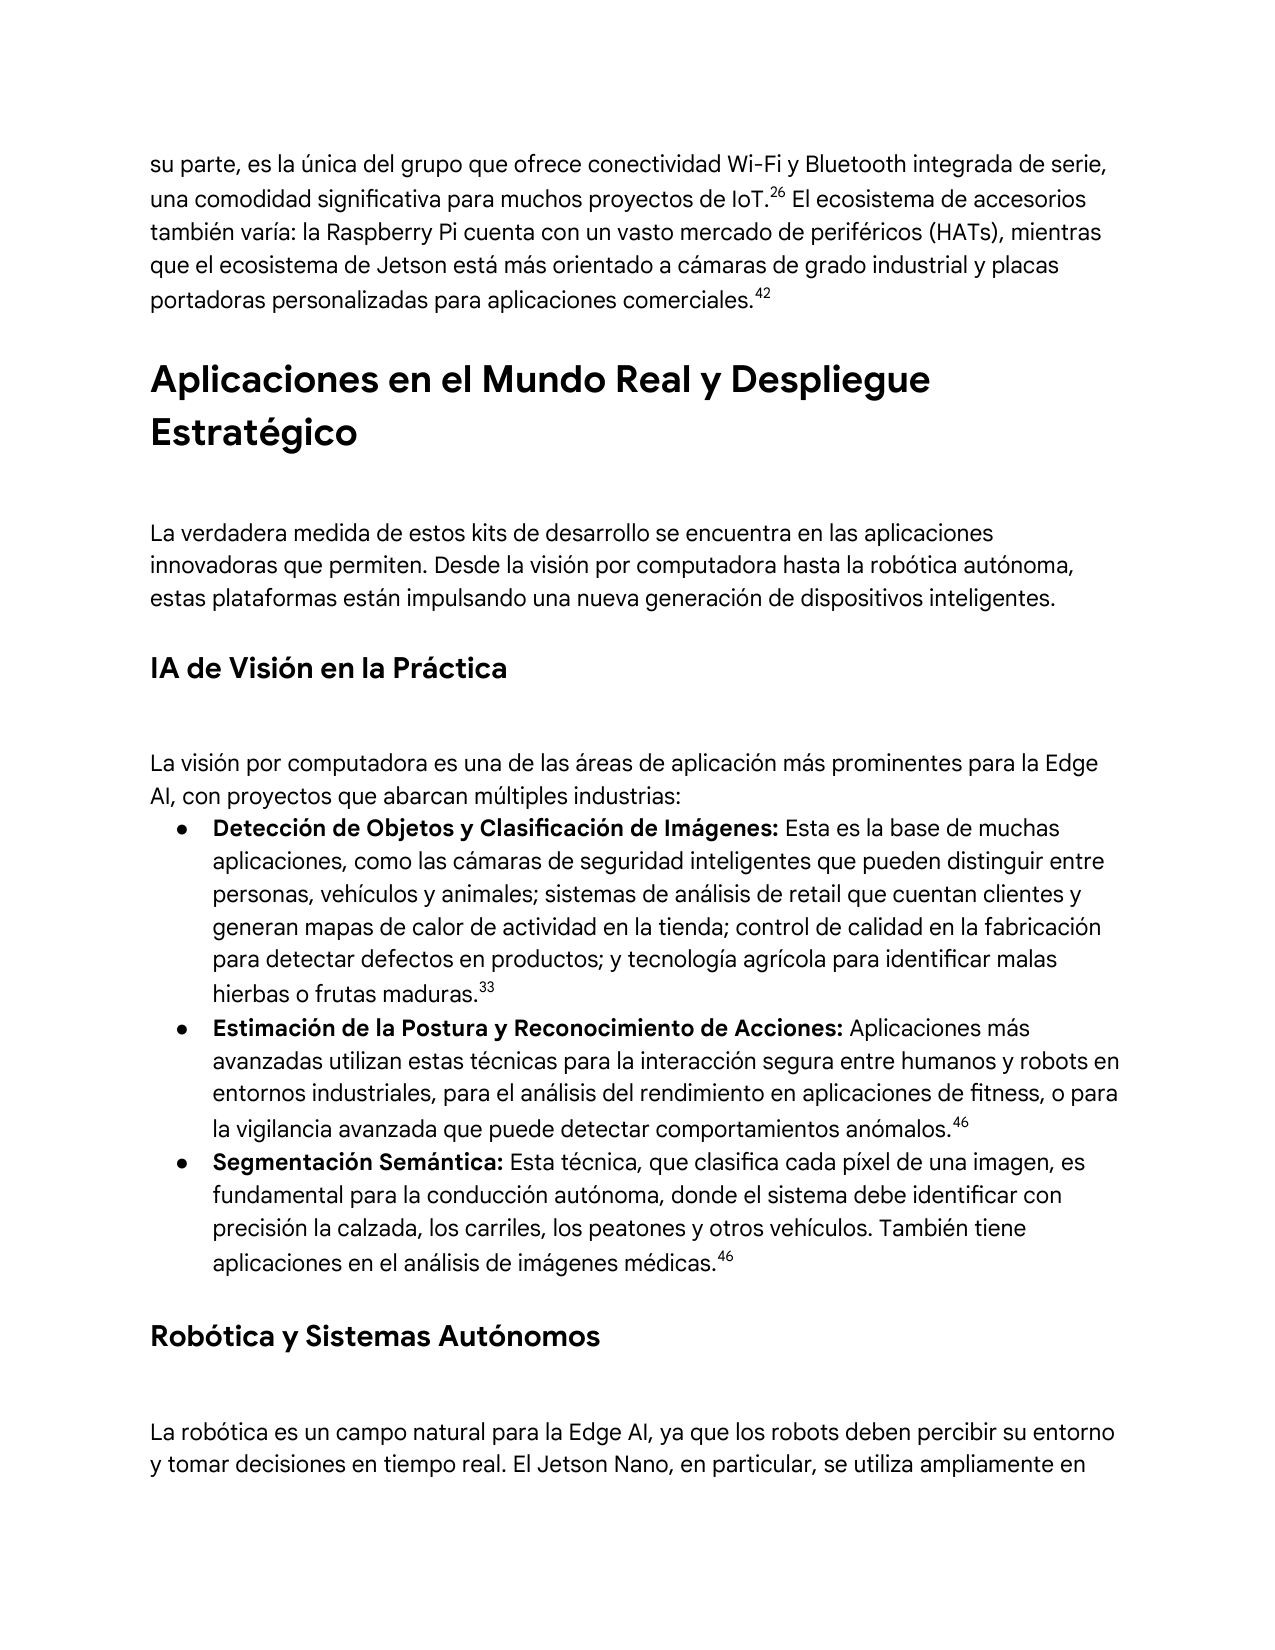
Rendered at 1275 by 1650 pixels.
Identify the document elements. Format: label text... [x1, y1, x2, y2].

text La verdadera medida de estos kits de desarrollo se encuentra en las aplicaciones innovadoras que permiten. Desde la visión por computadora hasta la robótica autónoma, estas plataformas están impulsando una nueva generación de dispositivos inteligentes. [150, 519, 1125, 613]
subtitle Robótica y Sistemas Autónomos [150, 1318, 1125, 1355]
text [150, 150, 1125, 316]
list Estimación de la Postura y Reconocimiento de Acciones: Aplicaciones más avanzadas utilizan estas técnicas para la interacción segura entre humanos y robots en entornos industriales, para el análisis del rendimiento en aplicaciones de fitness, o para la vigilancia avanzada que puede detectar comportamientos anómalos.46 [175, 1014, 1125, 1144]
subtitle IA de Visión en la Práctica [150, 650, 1125, 686]
list Segmentación Semántica: Esta técnica, que clasifica cada píxel de una imagen, es fundamental para la conducción autónoma, donde el sistema debe identificar con precisión la calzada, los carriles, los peatones y otros vehículos. También tiene aplicaciones en el análisis de imágenes médicas.46 [175, 1148, 1125, 1278]
text La visión por computadora es una de las áreas de aplicación más prominentes para la Edge AI, con proyectos que abarcan múltiples industrias: [150, 749, 1125, 811]
subtitle Aplicaciones en el Mundo Real y Despliegue Estratégico [150, 356, 1125, 456]
list Detección de Objetos y Clasificación de Imágenes: Esta es la base de muchas aplicaciones, como las cámaras de seguridad inteligentes que pueden distinguir entre personas, vehículos y animales; sistemas de análisis de retail que cuentan clientes y generan mapas de calor de actividad en la tienda; control de calidad en la fabricación para detectar defectos en productos; y tecnología agrícola para identificar malas hierbas o frutas maduras.33 [175, 814, 1125, 1010]
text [150, 1418, 1125, 1479]
